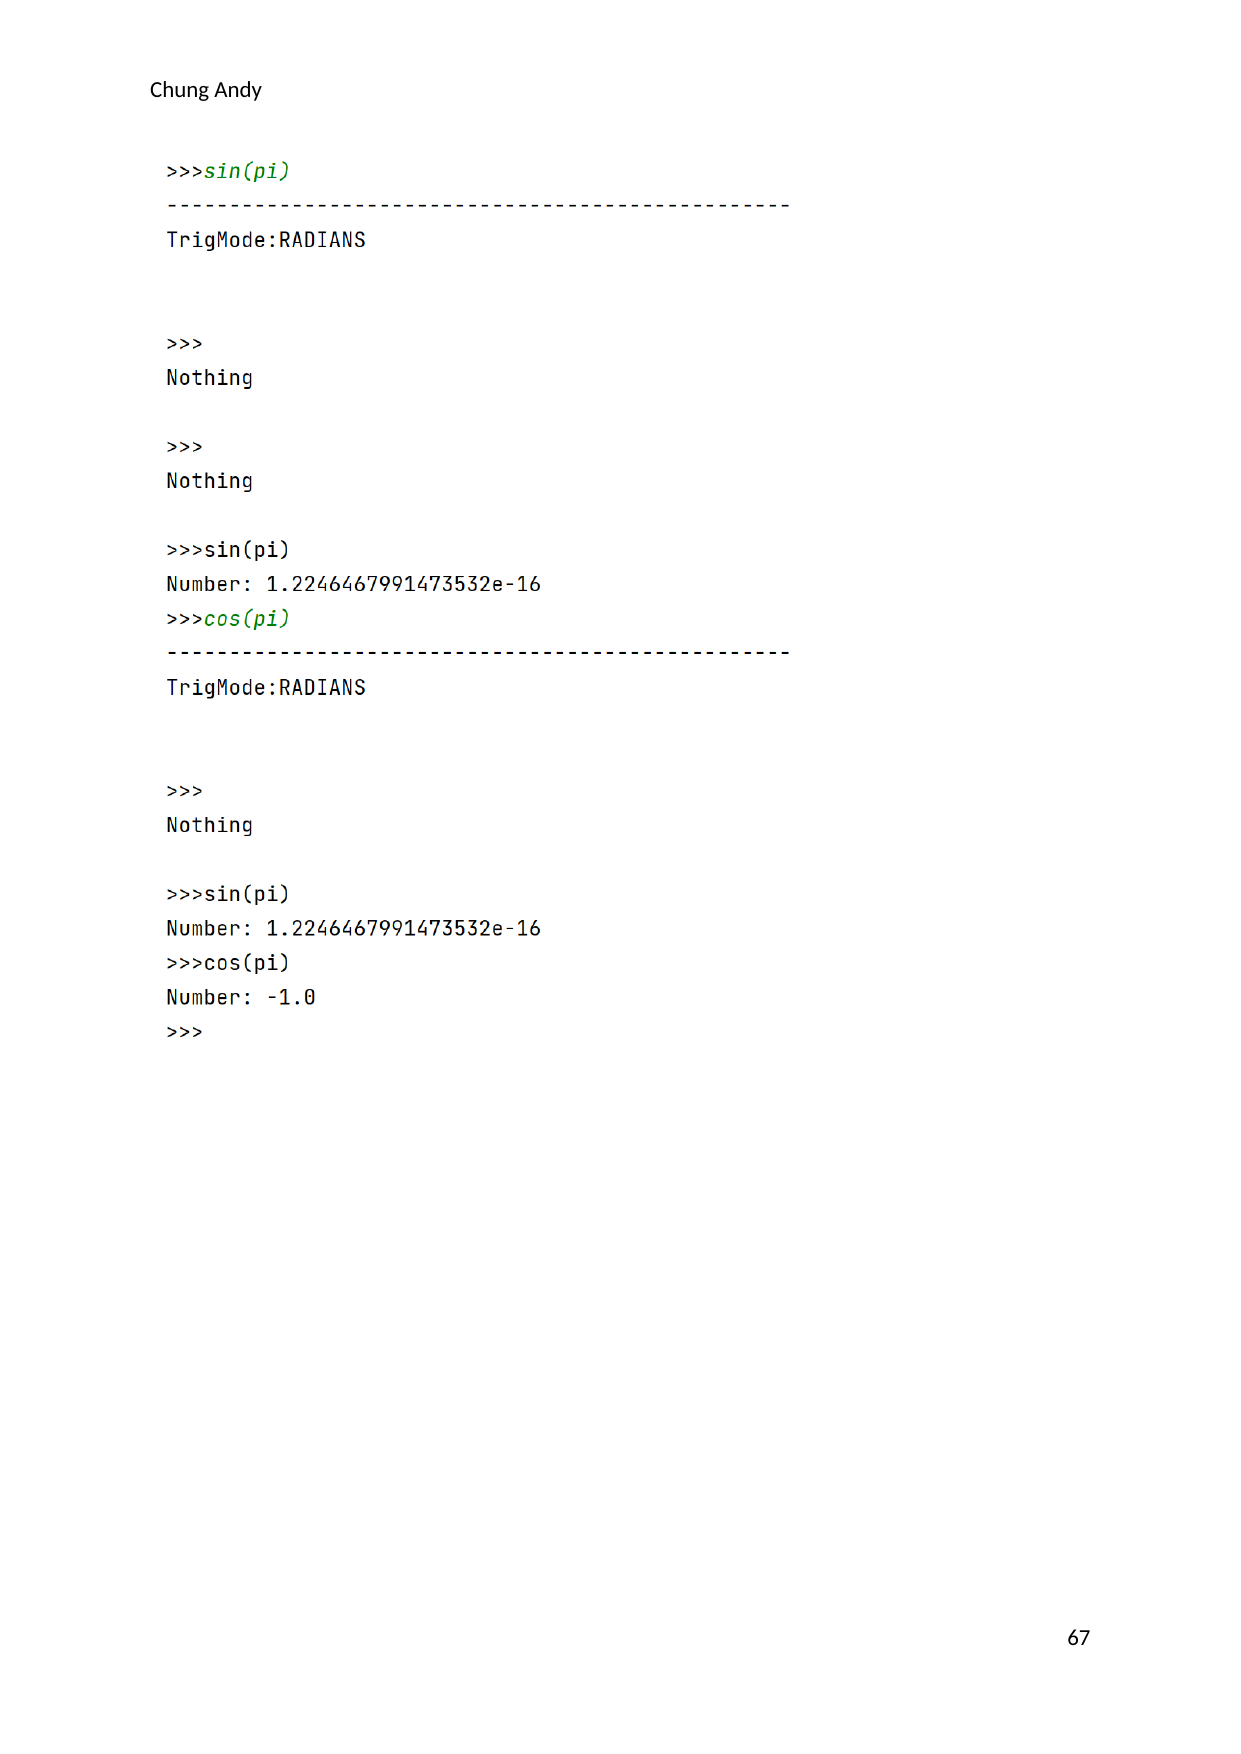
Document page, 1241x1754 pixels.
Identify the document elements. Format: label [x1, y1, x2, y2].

picture [150, 150, 824, 1040]
